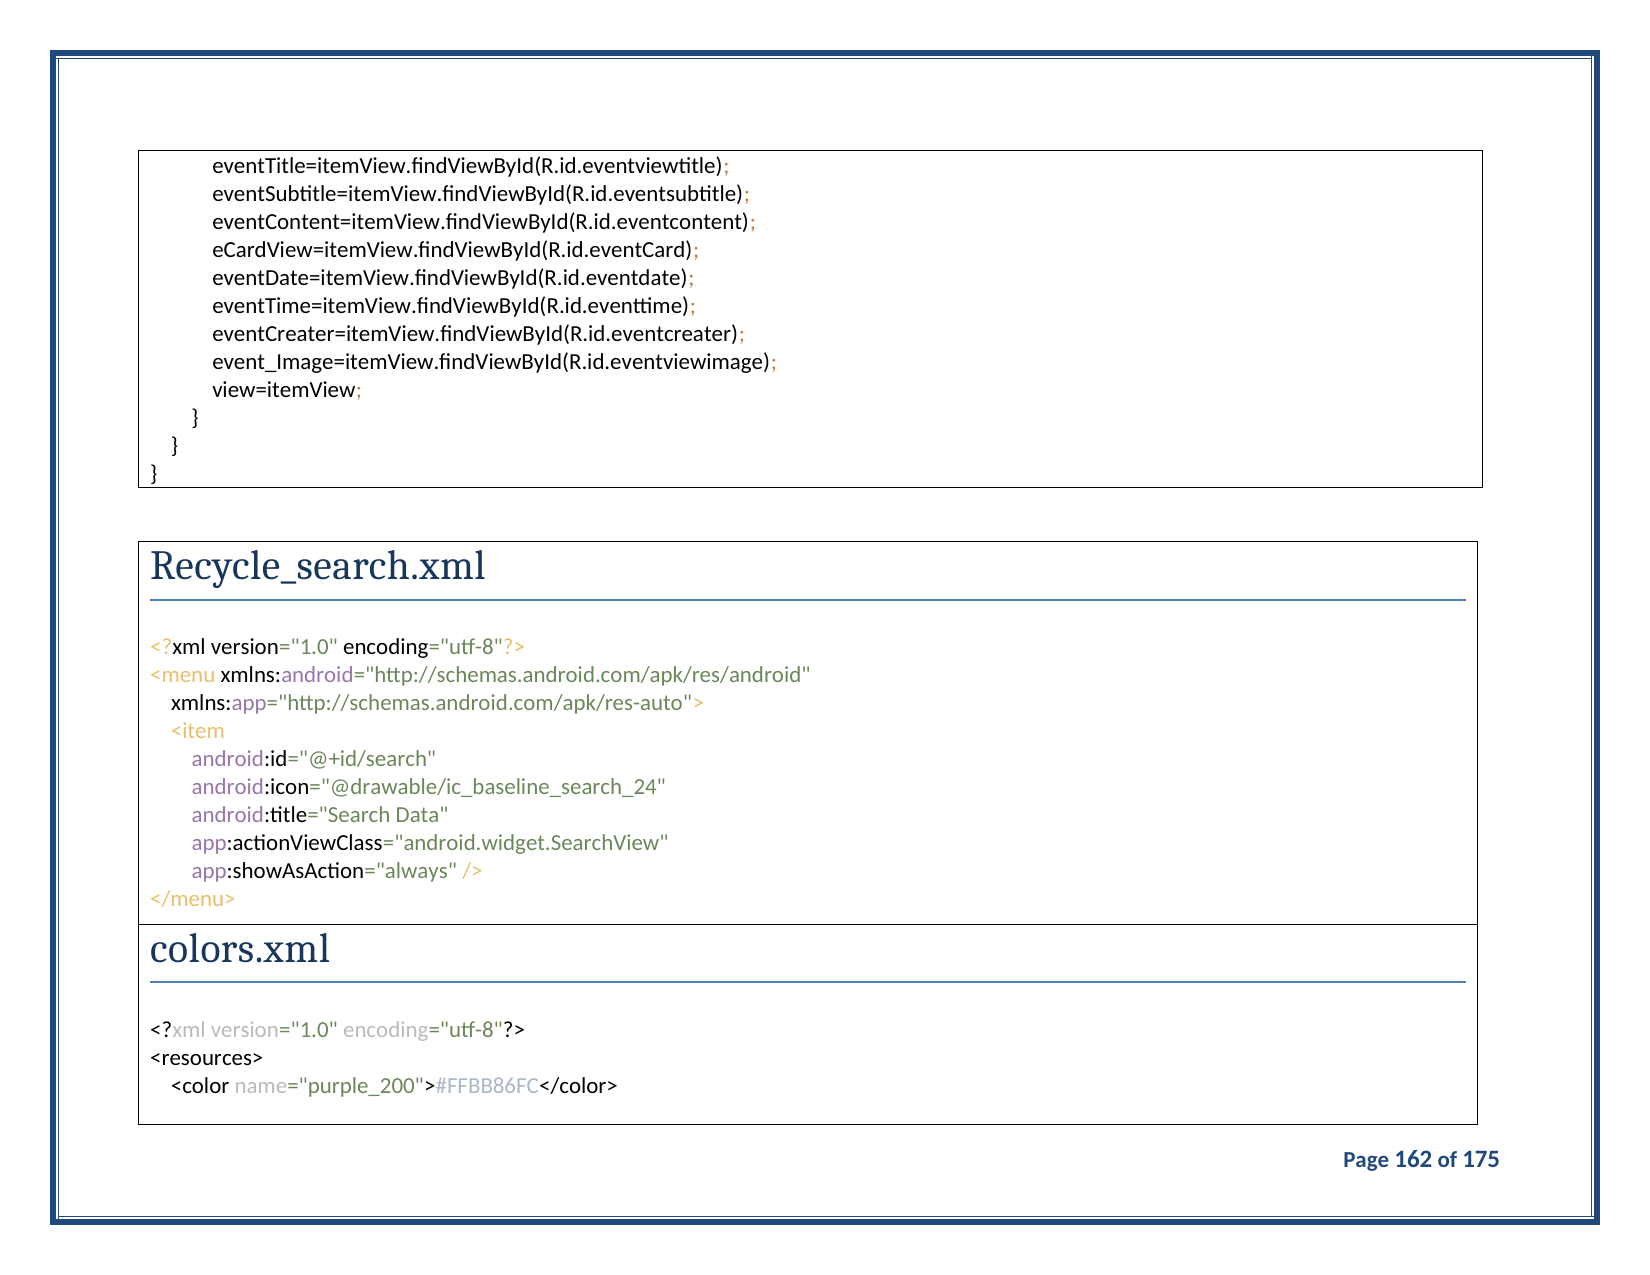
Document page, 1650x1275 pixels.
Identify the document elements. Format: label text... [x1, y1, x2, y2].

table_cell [139, 925, 1477, 1124]
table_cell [139, 151, 1482, 487]
table_header Recycle_search.xml <?xml version="1.0" encoding="utf-8"?> <menu xmlns:android="http://schemas.android.com/apk/res/android" xmlns:app="http://schemas.android.com/apk/res-auto"> <item android:id="@+id/search" android:icon="@drawable/ic_baseline_search_24" android:title="Search Data" app:actionViewClass="android.widget.SearchView" app:showAsAction="always" /> </menu> [139, 542, 1477, 924]
